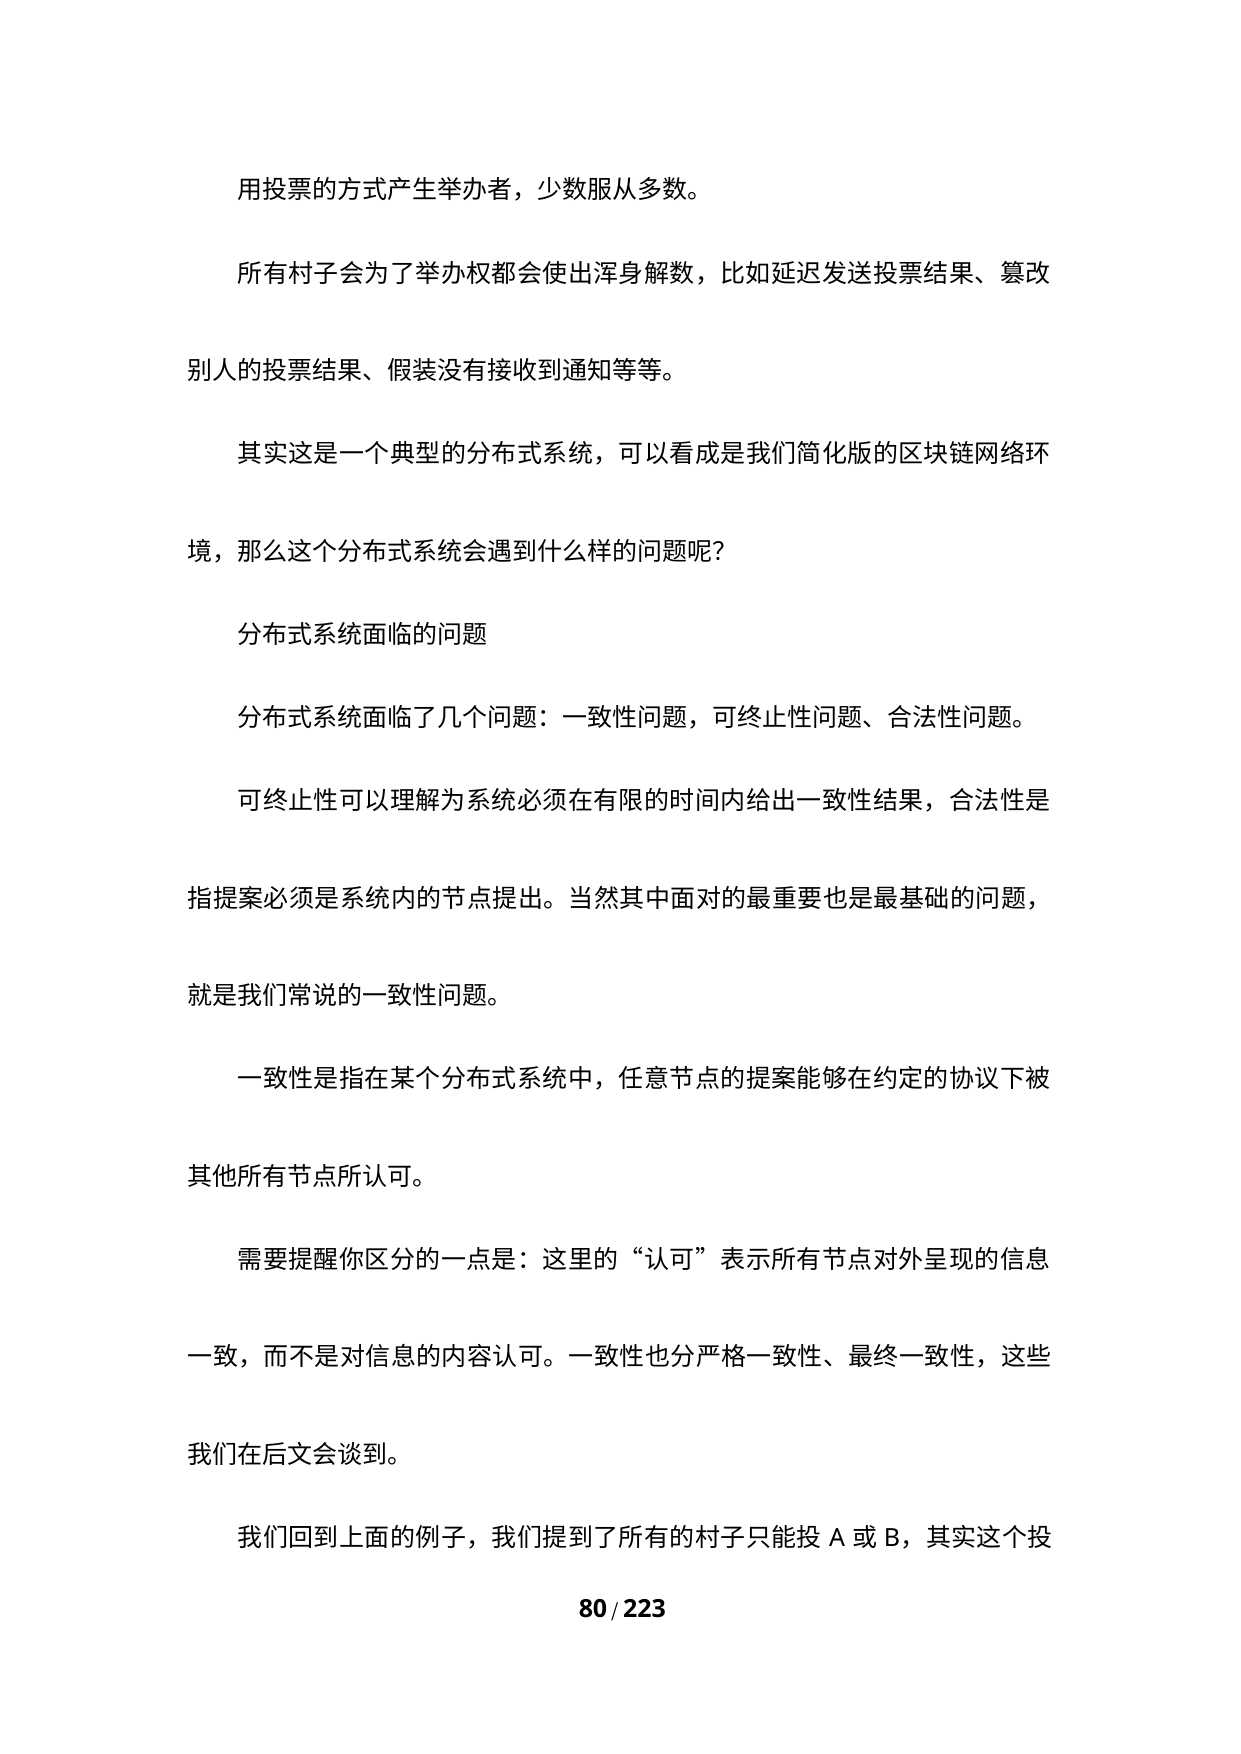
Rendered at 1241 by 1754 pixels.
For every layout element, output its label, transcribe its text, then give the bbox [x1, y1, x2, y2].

text 一致性是指在某个分布式系统中，任意节点的提案能够在约定的协议下被其他所有节点所认可。 [187, 1044, 1053, 1207]
text 用投票的方式产生举办者，少数服从多数。 [187, 156, 1053, 221]
text 需要提醒你区分的一点是：这里的“认可”表示所有节点对外呈现的信息一致，而不是对信息的内容认可。一致性也分严格一致性、最终一致性，这些我们在后文会谈到。 [187, 1225, 1053, 1485]
text 可终止性可以理解为系统必须在有限的时间内给出一致性结果，合法性是指提案必须是系统内的节点提出。当然其中面对的最重要也是最基础的问题，就是我们常说的一致性问题。 [187, 766, 1053, 1026]
text 所有村子会为了举办权都会使出浑身解数，比如延迟发送投票结果、篡改别人的投票结果、假装没有接收到通知等等。 [187, 239, 1053, 401]
text 分布式系统面临了几个问题：一致性问题，可终止性问题、合法性问题。 [187, 683, 1053, 748]
text 分布式系统面临的问题 [187, 600, 1053, 665]
text 其实这是一个典型的分布式系统，可以看成是我们简化版的区块链网络环境，那么这个分布式系统会遇到什么样的问题呢？ [187, 419, 1053, 582]
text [187, 1503, 1053, 1568]
